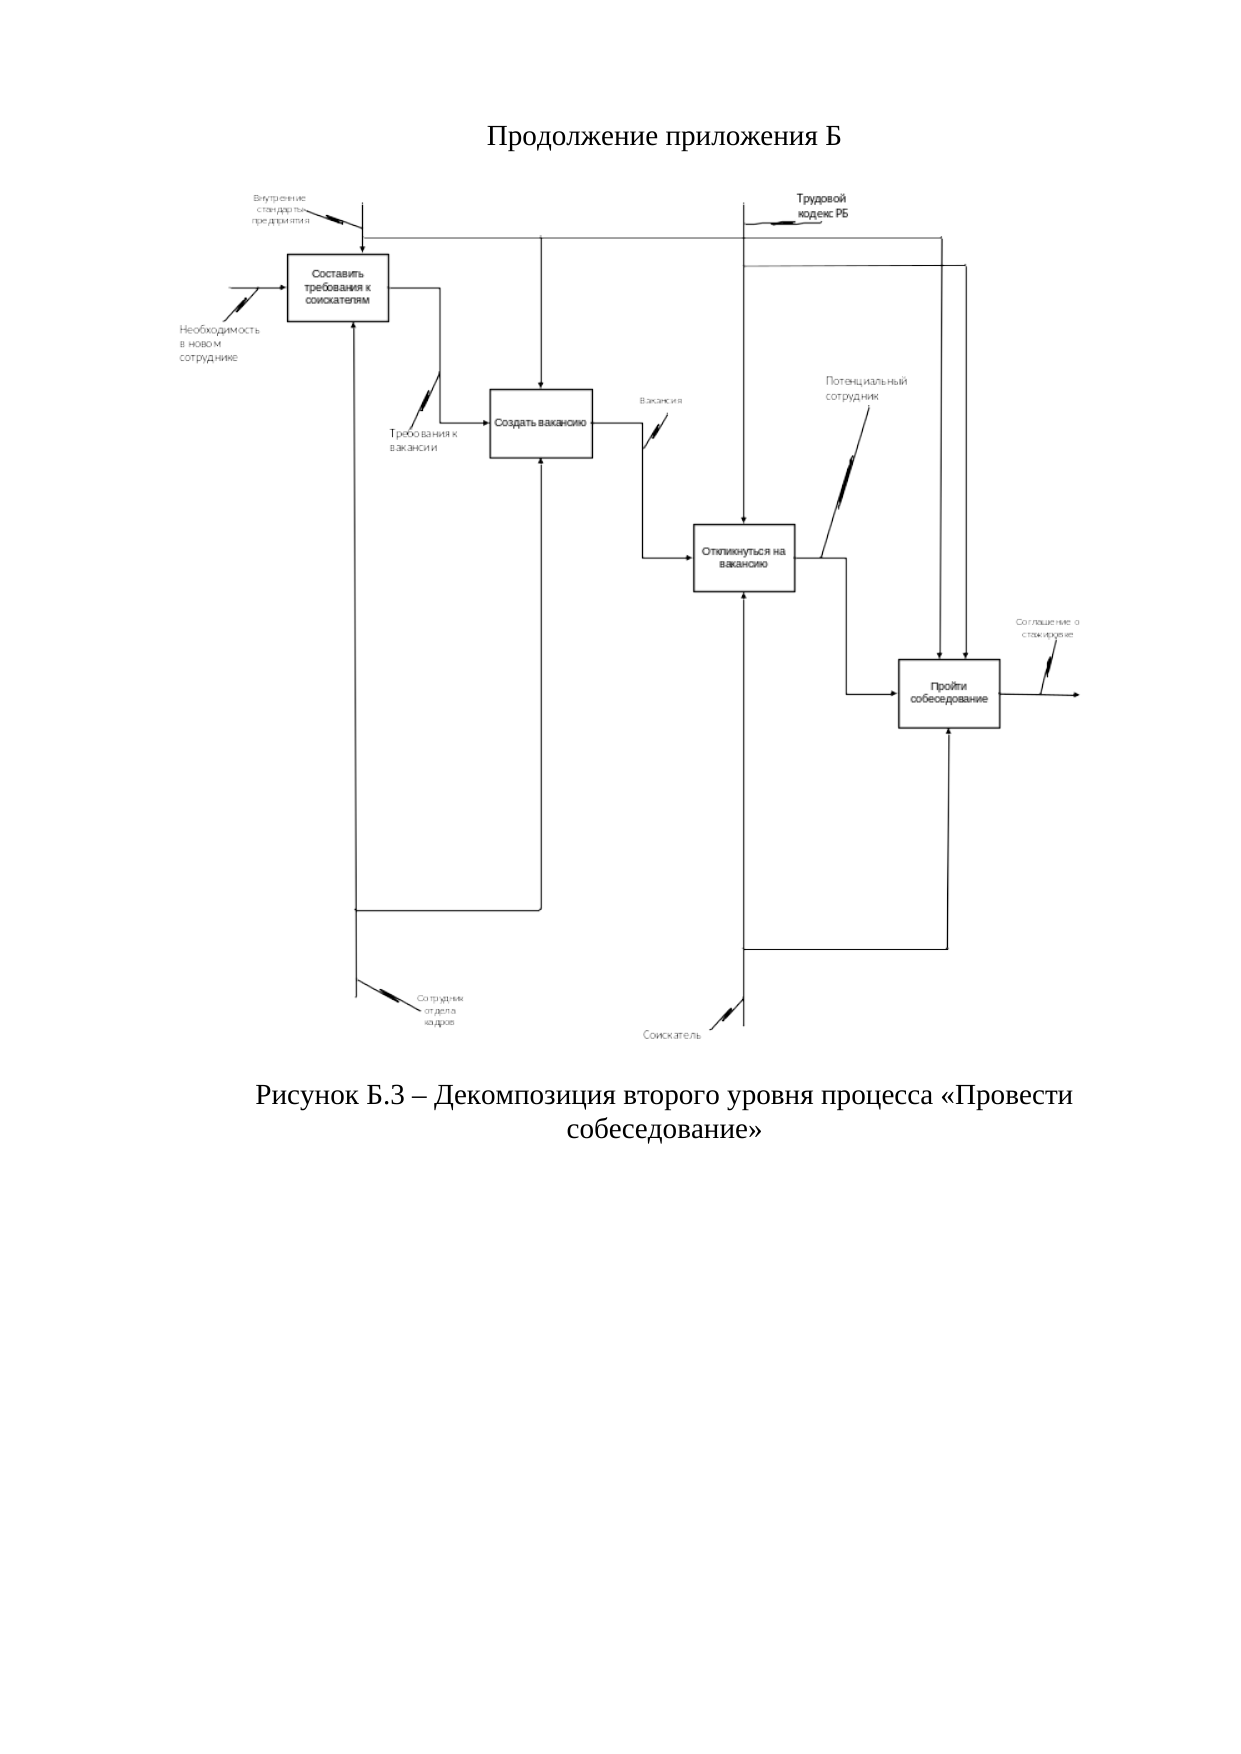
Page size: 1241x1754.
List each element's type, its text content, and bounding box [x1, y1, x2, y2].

text Рисунок Б.3 – Декомпозиция второго уровня процесса «Провести собеседование» [177, 1077, 1152, 1144]
text Продолжение приложения Б [177, 118, 1152, 152]
